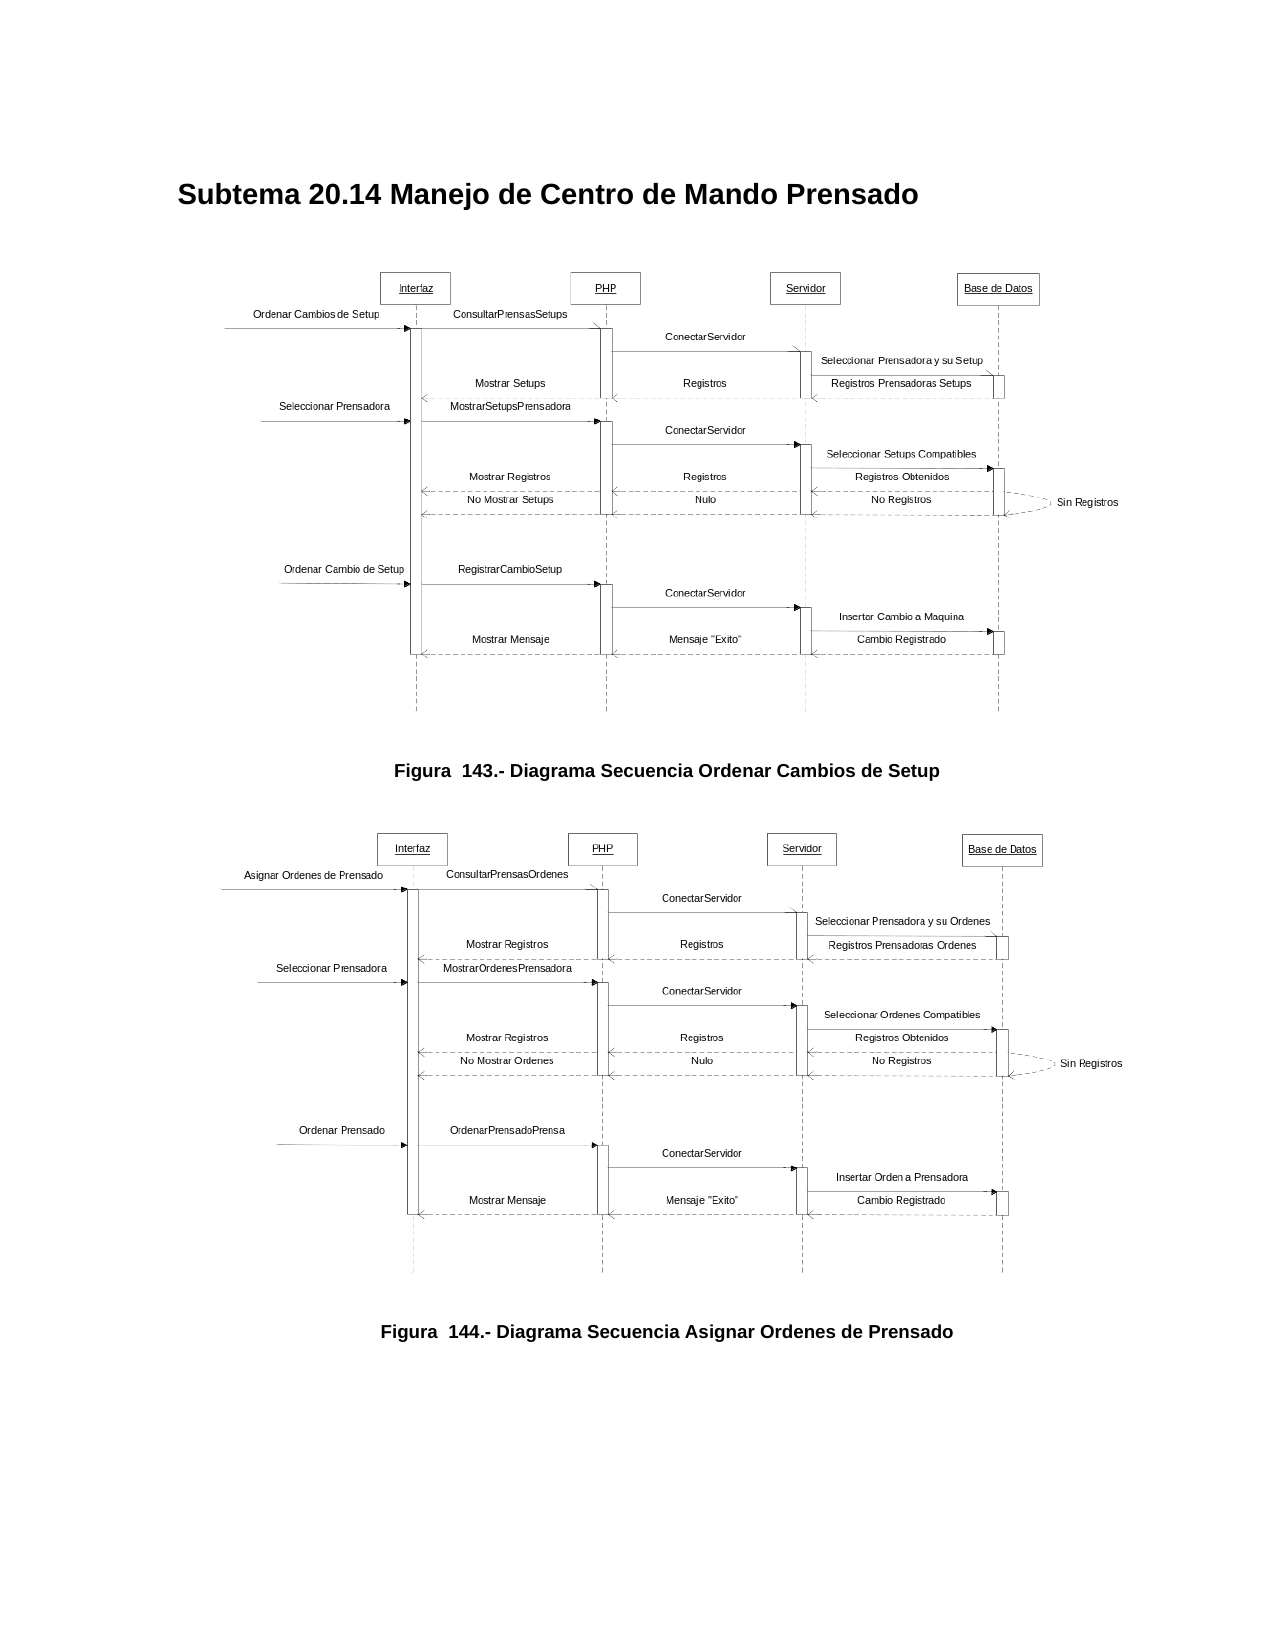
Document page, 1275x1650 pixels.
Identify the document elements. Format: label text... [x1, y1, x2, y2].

text Figura 144.- Diagrama Secuencia Asignar Ordenes de Prensado [177, 1321, 1157, 1342]
subtitle Manejo de Centro de Mando Prensado [177, 177, 1157, 211]
text Figura 143.- Diagrama Secuencia Ordenar Cambios de Setup [177, 759, 1157, 781]
